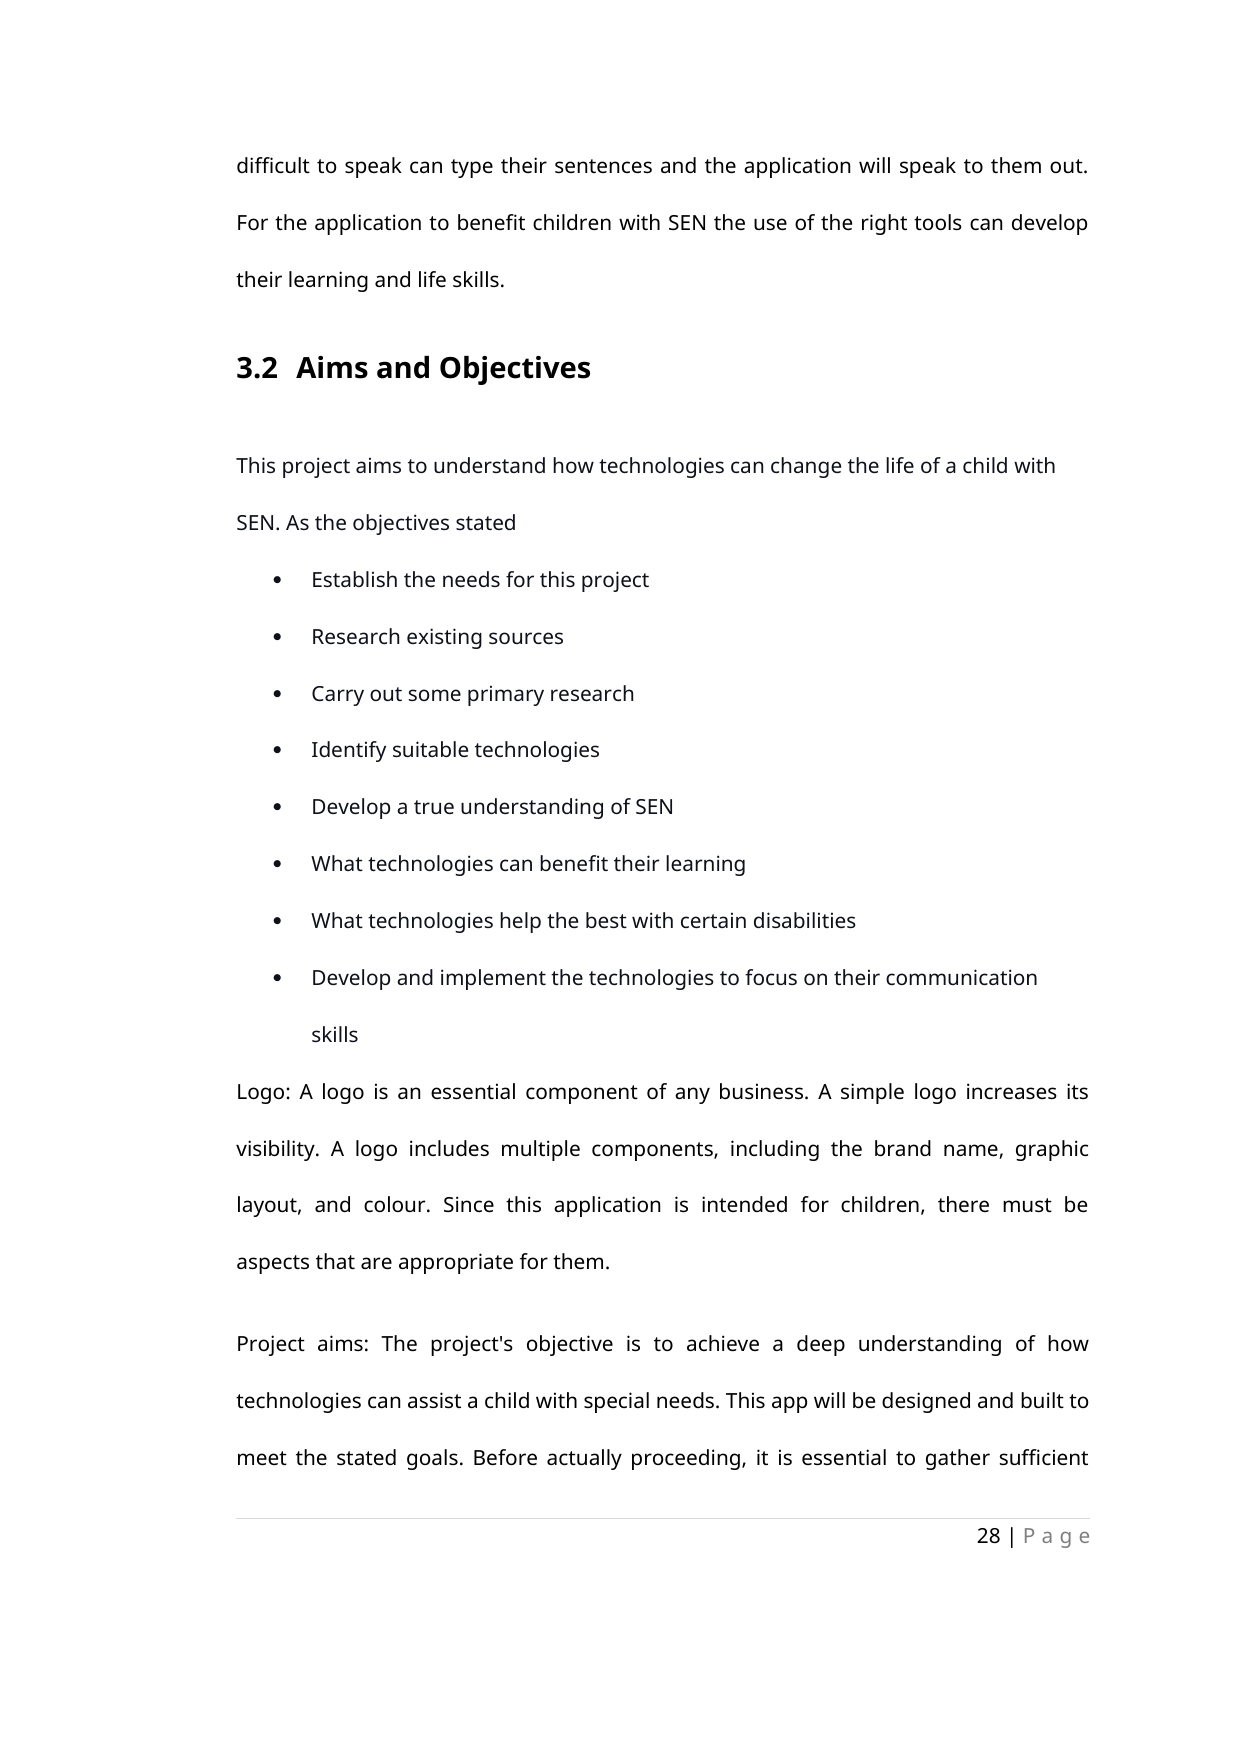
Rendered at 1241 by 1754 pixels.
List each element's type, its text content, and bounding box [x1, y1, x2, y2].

subtitle Aims and Objectives [236, 347, 1090, 387]
list Develop a true understanding of SEN [274, 792, 1090, 821]
list What technologies can benefit their learning [274, 849, 1090, 878]
list Research existing sources [274, 622, 1090, 650]
list Establish the needs for this project [274, 565, 1090, 593]
text Logo: A logo is an essential component of any business. A simple logo increases its visibility. A logo includes multiple components, including the brand name, graphic layout, and colour. Since this application is intended for children, there must be aspects that are appropriate for them. [236, 1077, 1090, 1276]
list Develop and implement the technologies to focus on their communication skills [274, 963, 1090, 1048]
list Carry out some primary research [274, 679, 1090, 707]
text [236, 1329, 1090, 1472]
list What technologies help the best with certain disabilities [274, 906, 1090, 935]
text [236, 151, 1090, 293]
list Identify suitable technologies [274, 736, 1090, 764]
text This project aims to understand how technologies can change the life of a child with SEN. As the objectives stated [236, 451, 1090, 537]
